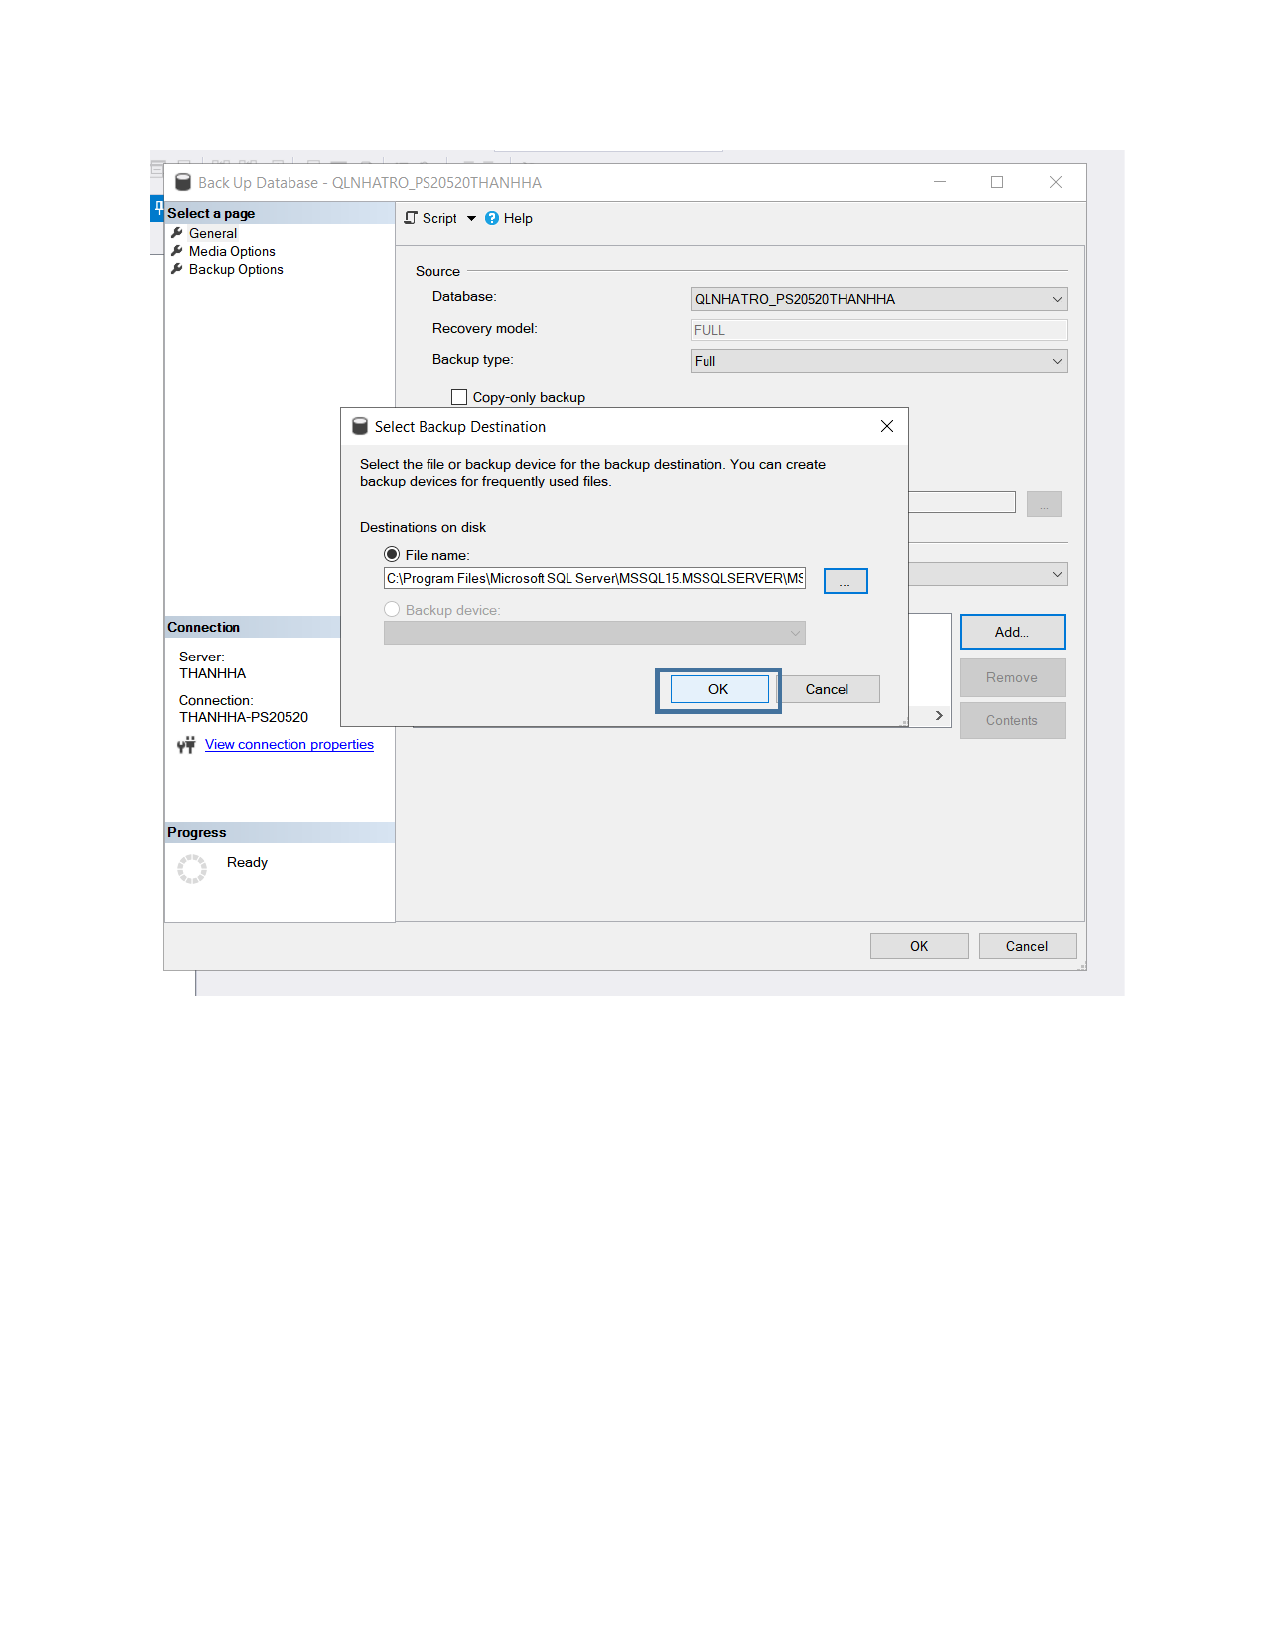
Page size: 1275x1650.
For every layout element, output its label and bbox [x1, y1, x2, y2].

picture [150, 150, 1125, 996]
